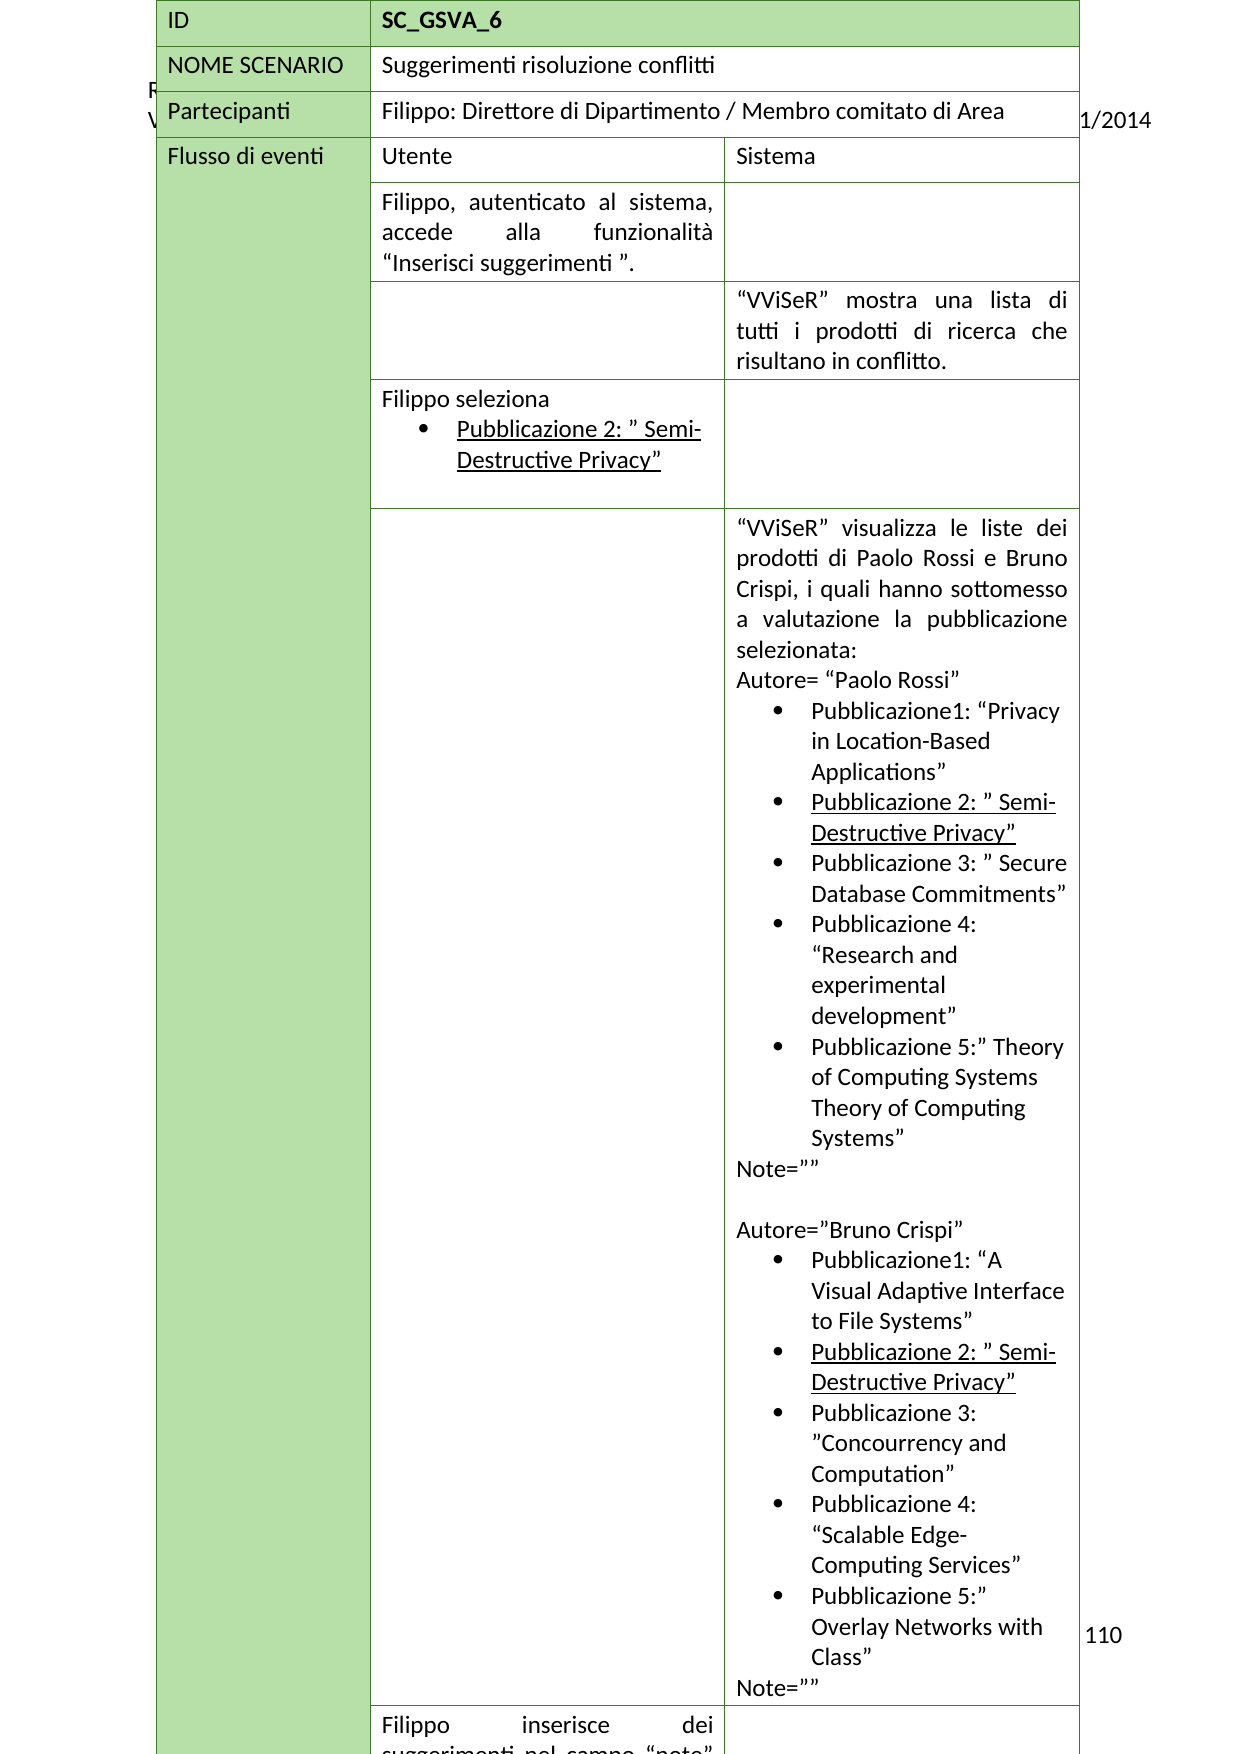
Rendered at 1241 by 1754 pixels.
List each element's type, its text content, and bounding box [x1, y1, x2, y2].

table_cell Flusso di eventi [157, 138, 370, 1754]
table_cell NOME SCENARIO [157, 47, 370, 91]
table_cell Filippo: Direttore di Dipartimento / Membro comitato di Area [371, 92, 1079, 137]
table_header ID [157, 1, 370, 46]
table_cell Utente [371, 138, 724, 182]
table_cell [371, 509, 724, 1705]
table_cell Filippo, autenticato al sistema, accede alla funzionalità “Inserisci suggerimenti ”. [371, 183, 724, 281]
table_cell Partecipanti [157, 92, 370, 137]
table_cell [725, 1706, 1079, 1754]
table_header SC_GSVA_6 [371, 1, 1079, 46]
table_cell [725, 183, 1079, 281]
table_cell “VViSeR” mostra una lista di tutti i prodotti di ricerca che risultano in conflitto. [725, 282, 1079, 379]
table_cell “VViSeR” visualizza le liste dei prodotti di Paolo Rossi e Bruno Crispi, i quali hanno sottomesso a valutazione la pubblicazione selezionata: Autore= “Paolo Rossi” Pubblicazione1: “Privacy in Location-Based Applications” Pubblicazione 2: ” Semi-Destructive Privacy” Pubblicazione 3: ” Secure Database Commitments” Pubblicazione 4: “Research and experimental development” Pubblicazione 5:” Theory of Computing Systems Theory of Computing Systems” Note=”” Autore=”Bruno Crispi” Pubblicazione1: “A Visual Adaptive Interface to File Systems” Pubblicazione 2: ” Semi-Destructive Privacy” Pubblicazione 3: ”Concourrency and Computation” Pubblicazione 4: “Scalable Edge-Computing Services” Pubblicazione 5:” Overlay Networks with Class” Note=”” [725, 509, 1079, 1705]
table_cell Suggerimenti risoluzione conflitti [371, 47, 1079, 91]
table_cell Filippo seleziona Pubblicazione 2: ” Semi-Destructive Privacy” [371, 380, 724, 508]
table_cell [725, 380, 1079, 508]
table_cell [371, 282, 724, 379]
table_cell Sistema [725, 138, 1079, 182]
